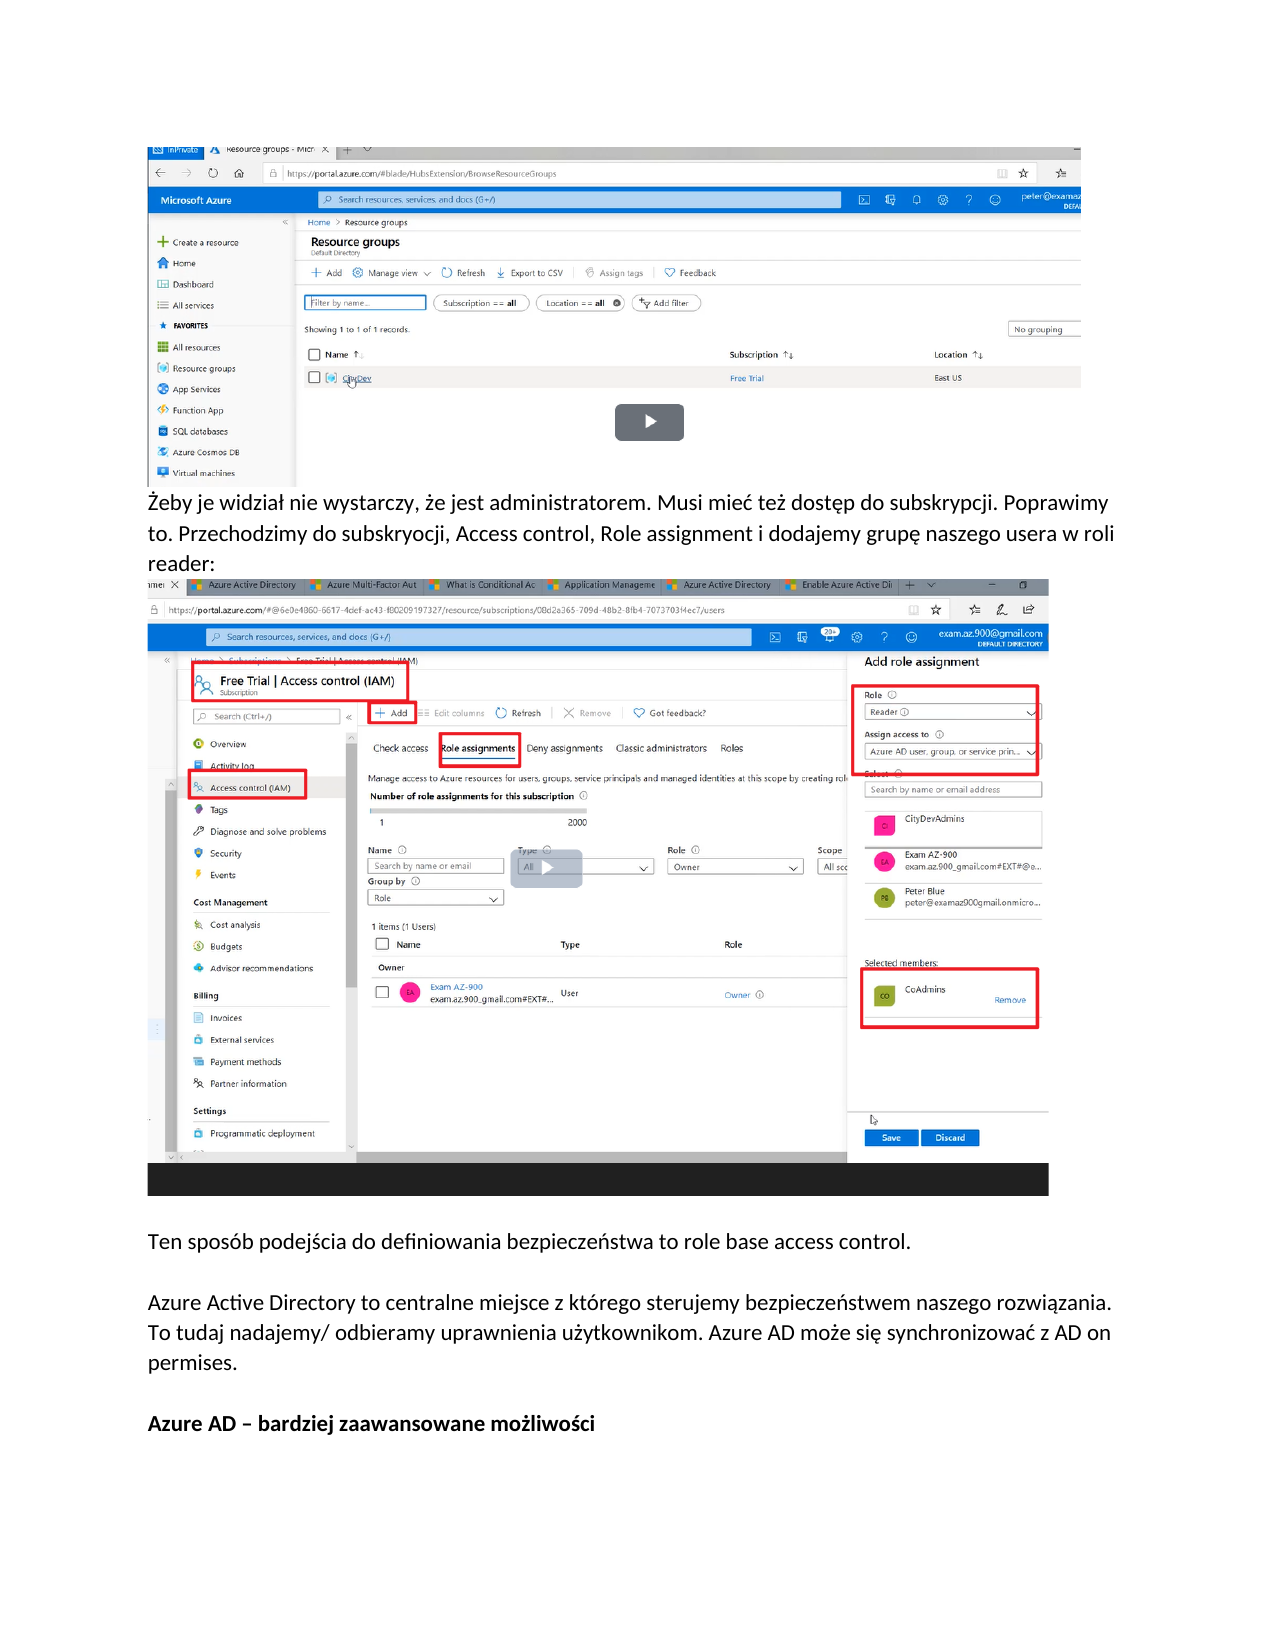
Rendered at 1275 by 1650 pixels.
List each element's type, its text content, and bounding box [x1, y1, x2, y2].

text Żeby je widział nie wystarczy, że jest administratorem. Musi mieć też dostęp do subskrypcji. Poprawimy to. Przechodzimy do subskryocji, Access control, Role assignment i dodajemy grupę naszego usera w roli reader: [148, 488, 1127, 577]
text Azure AD – bardziej zaawansowane możliwości [148, 1409, 1127, 1437]
text Azure Active Directory to centralne miejsce z którego sterujemy bezpieczeństwem naszego rozwiązania. To tudaj nadajemy/ odbieramy uprawnienia użytkownikom. Azure AD może się synchronizować z AD on permises. [148, 1288, 1127, 1376]
text Ten sposób podejścia do definiowania bezpieczeństwa to role base access control. [148, 1227, 1127, 1256]
picture [147, 147, 1081, 487]
picture [147, 579, 1049, 1196]
